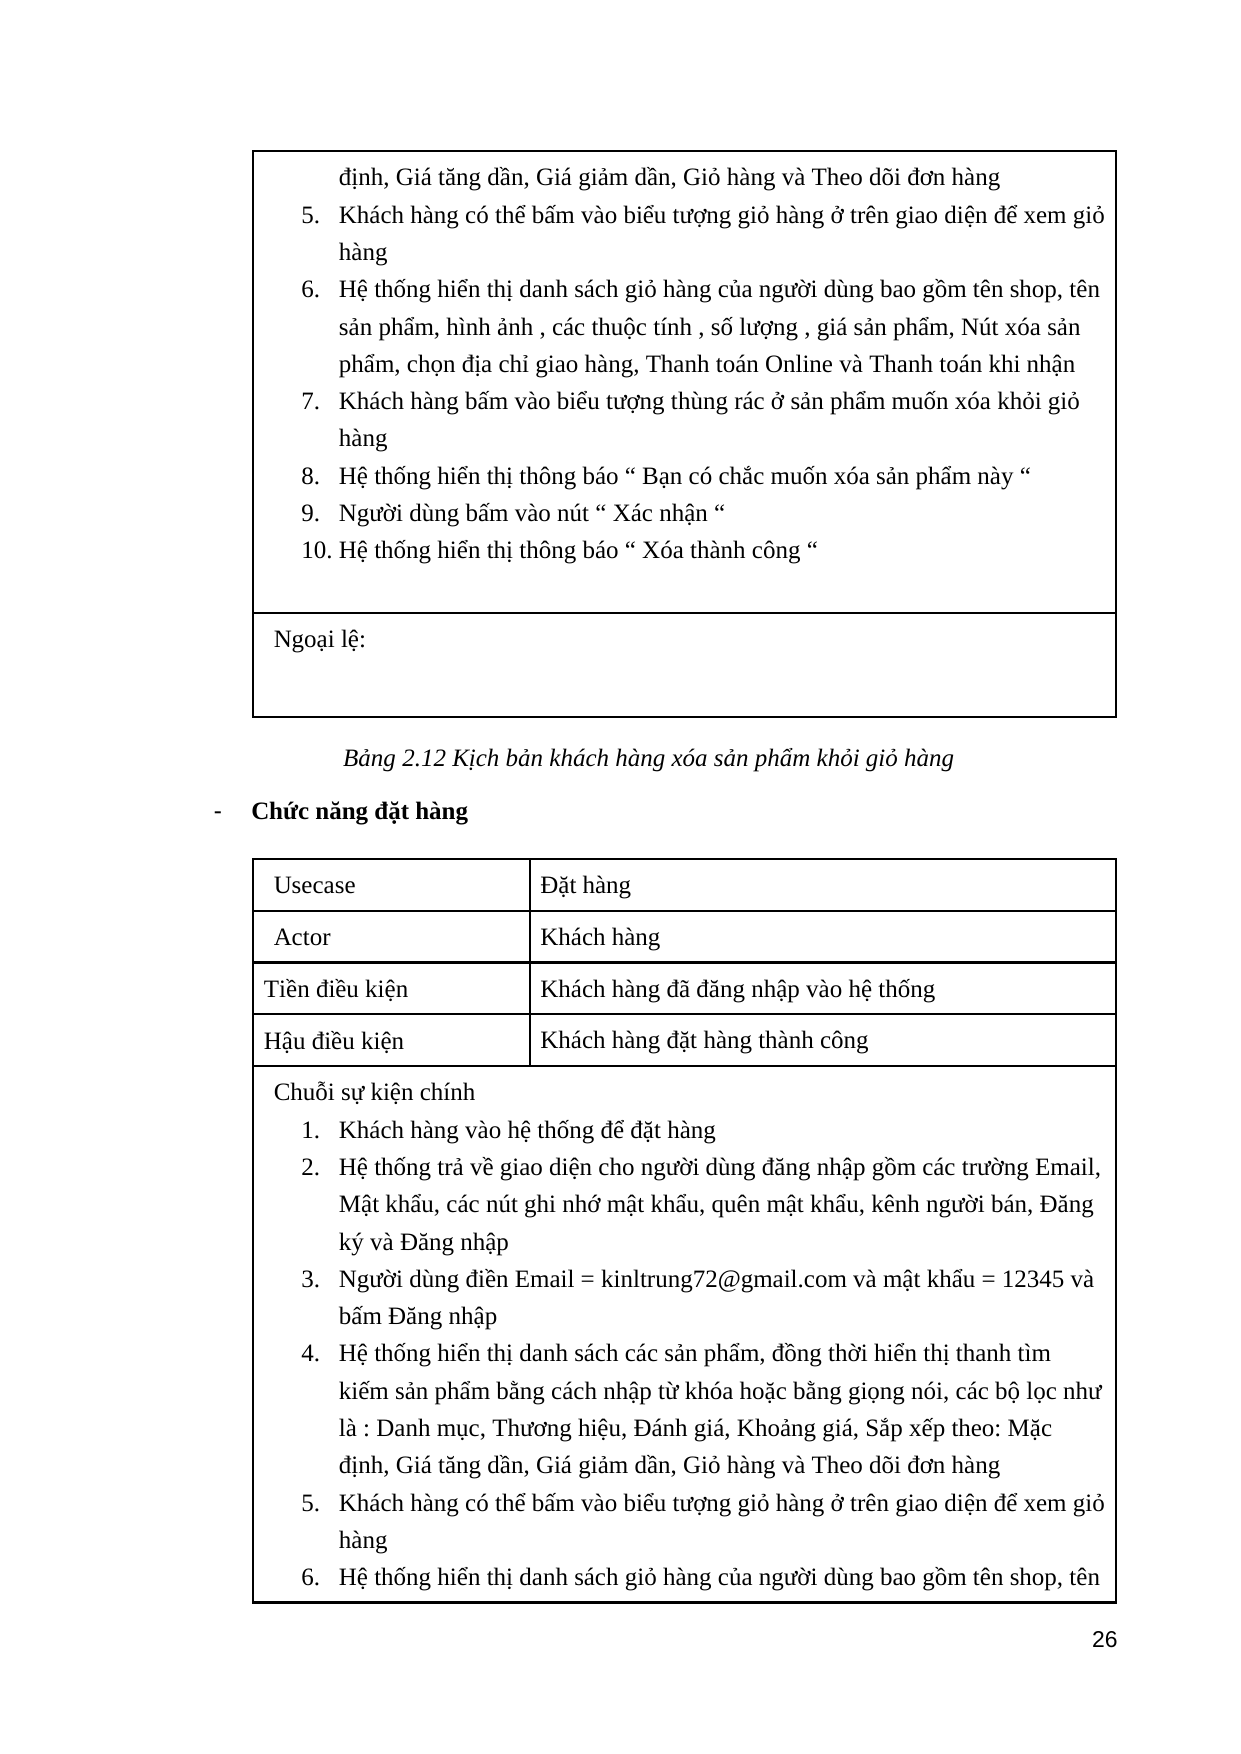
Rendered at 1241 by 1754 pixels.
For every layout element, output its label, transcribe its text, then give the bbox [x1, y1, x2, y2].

table_cell Ngoại lệ: [254, 614, 1115, 716]
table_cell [254, 152, 1115, 612]
table_cell Khách hàng [531, 912, 1115, 961]
table_header Đặt hàng [531, 860, 1115, 910]
text Bảng 2.12 Kịch bản khách hàng xóa sản phẩm khỏi giỏ hàng [177, 743, 1122, 772]
table_cell Actor [254, 912, 529, 961]
list Chức năng đặt hàng [213, 793, 1122, 827]
table_cell Tiền điều kiện [254, 964, 529, 1013]
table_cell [254, 1067, 1115, 1601]
table_cell Khách hàng đặt hàng thành công [531, 1015, 1115, 1065]
table_header Usecase [254, 860, 529, 910]
table_cell Hậu điều kiện [254, 1015, 529, 1065]
table_cell Khách hàng đã đăng nhập vào hệ thống [531, 964, 1115, 1013]
